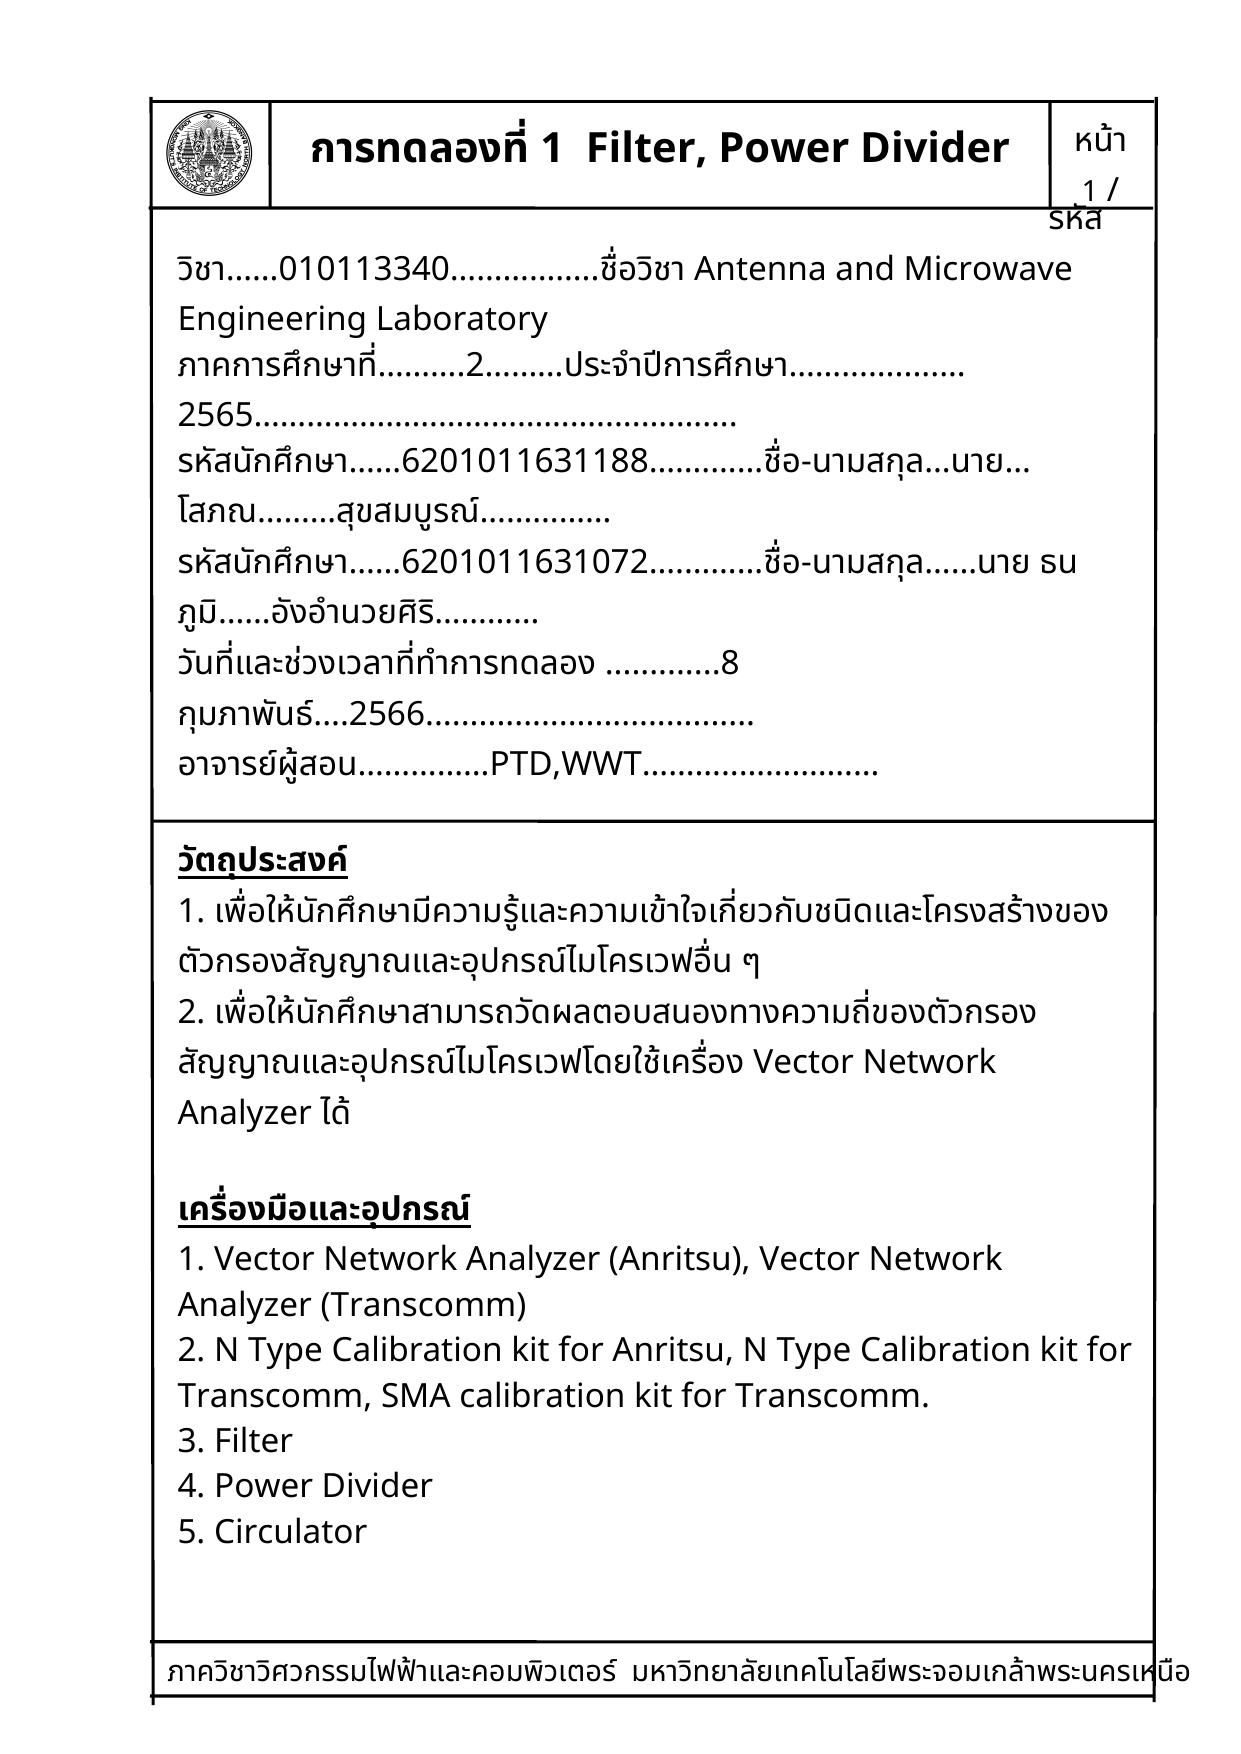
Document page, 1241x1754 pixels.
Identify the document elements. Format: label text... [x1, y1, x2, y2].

text เครื่องมือและอุปกรณ์ [177, 1185, 1137, 1235]
text 2. N Type Calibration kit for Anritsu, N Type Calibration kit for Transcomm, SMA calibration kit for Transcomm. [177, 1326, 1137, 1417]
text วันที่และช่วงเวลาที่ทำการทดลอง .............8 กุมภาพันธ์....2566..................................... [177, 639, 1137, 740]
subtitle วัตถุประสงค์ [177, 836, 1137, 886]
text อาจารย์ผู้สอน……………PTD,WWT………..……….…… [177, 740, 1137, 791]
text 1. เพื่อให้นักศึกษามีความรู้และความเข้าใจเกี่ยวกับชนิดและโครงสร้างของตัวกรองสัญญาณและอุปกรณ์ไมโครเวฟอื่น ๆ [177, 886, 1137, 987]
text ภาคการศึกษาที่……….2………ประจำปีการศึกษา……...........…2565…………………………………......………. [177, 341, 1137, 437]
text รหัสนักศึกษา……6201011631072….………ชื่อ-นามสกุล……นาย ธนภูมิ……อังอำนวยศิริ………… [177, 538, 1137, 639]
text 4. Power Divider [177, 1462, 1137, 1508]
text 5. Circulator [177, 1508, 1137, 1553]
text รหัสวิชา……010113340……………..ชื่อวิชา Antenna and Microwave Engineering Laboratory [177, 194, 1137, 341]
text 2. เพื่อให้นักศึกษาสามารถวัดผลตอบสนองทางความถี่ของตัวกรองสัญญาณและอุปกรณ์ไมโครเวฟโดยใช้เครื่อง Vector Network Analyzer ได้ [177, 987, 1137, 1139]
text 3. Filter [177, 1417, 1137, 1462]
text รหัสนักศึกษา……6201011631188…….……ชื่อ-นามสกุล…นาย…โสภณ………สุขสมบูรณ์…………… [177, 437, 1137, 538]
text 1. Vector Network Analyzer (Anritsu), Vector Network Analyzer (Transcomm) [177, 1235, 1137, 1326]
